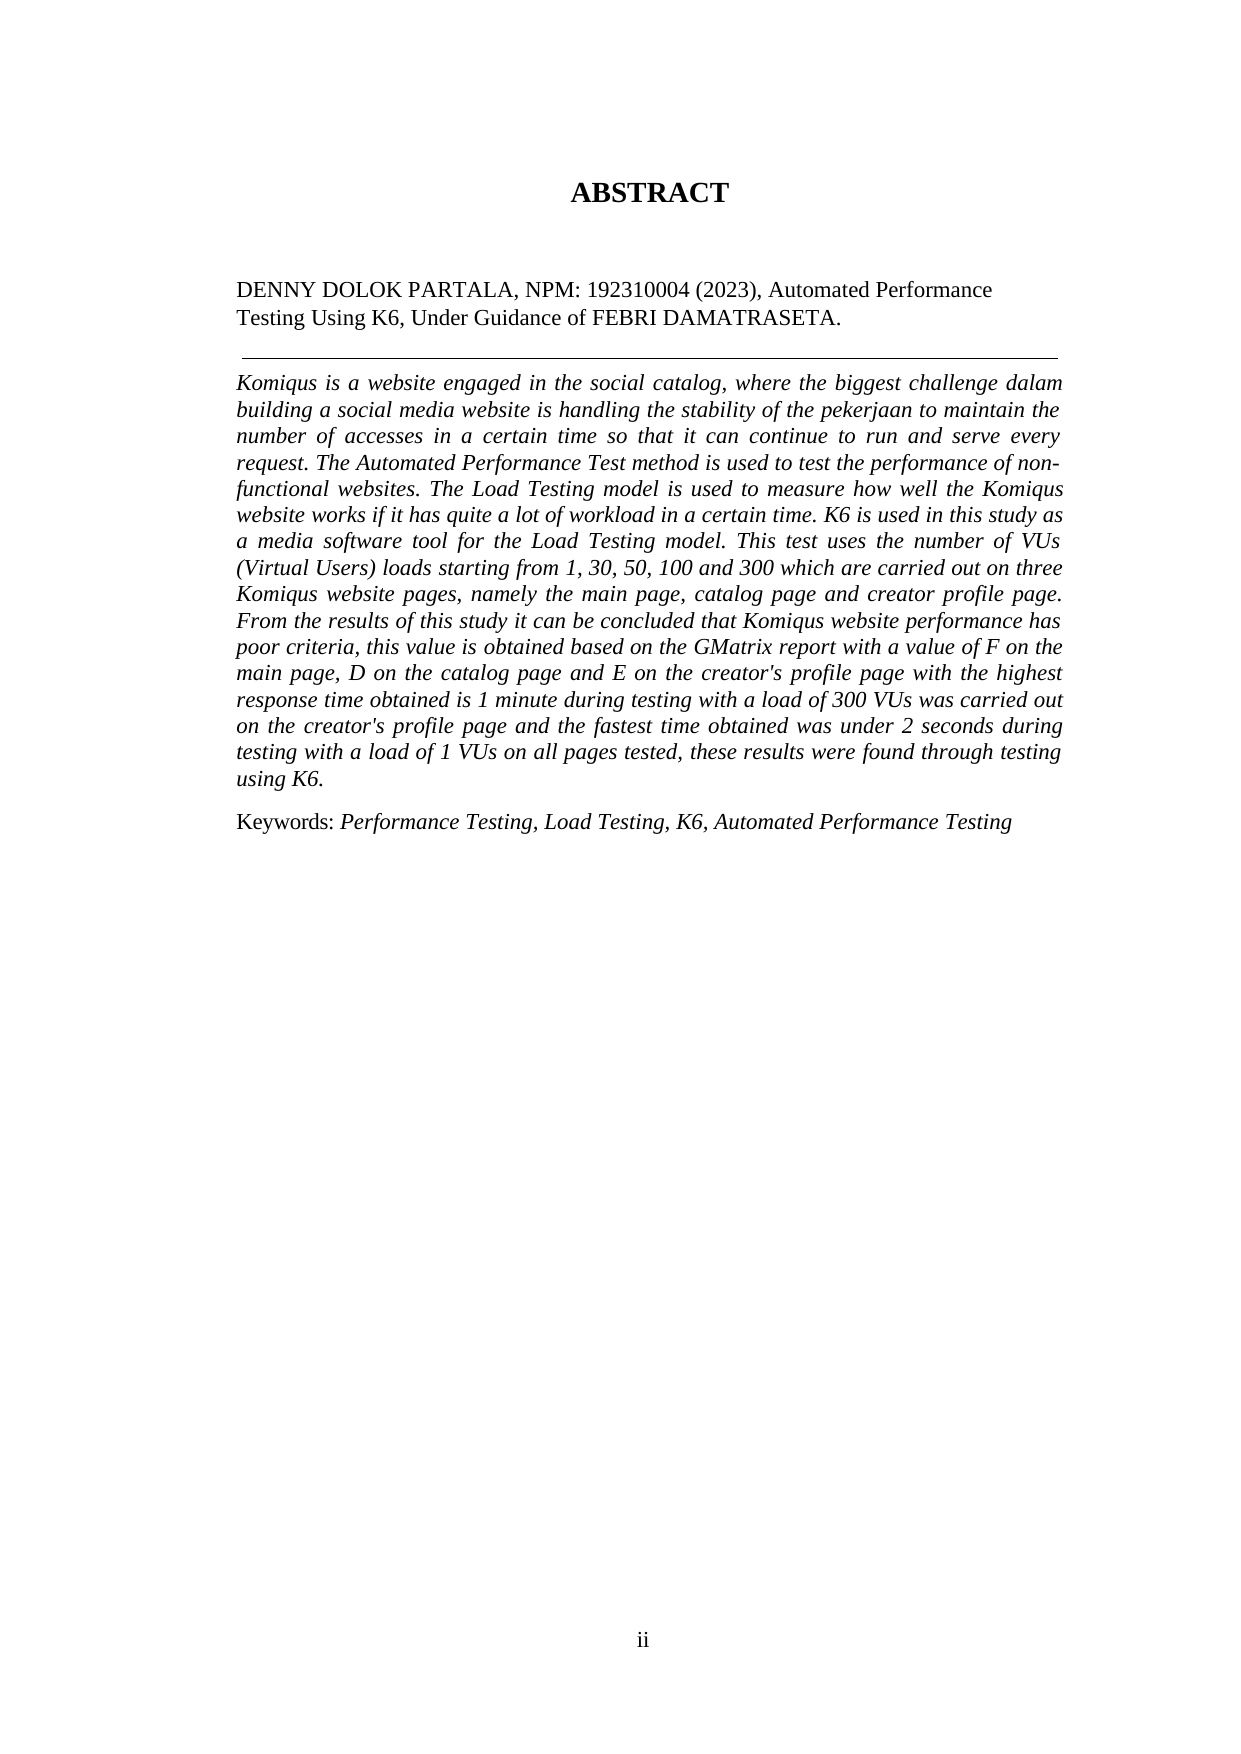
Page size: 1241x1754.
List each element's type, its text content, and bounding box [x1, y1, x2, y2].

text DENNY DOLOK PARTALA, NPM: 192310004 (2023), Automated Performance Testing Using K6, Under Guidance of FEBRI DAMATRASETA. [236, 276, 995, 331]
text Keywords: Performance Testing, Load Testing, K6, Automated Performance Testing [236, 808, 1090, 834]
subtitle ABSTRACT [240, 175, 1059, 209]
text Komiqus is a website engaged in the social catalog, where the biggest challenge dalam building a social media website is handling the stability of the pekerjaan to maintain the number of accesses in a certain time so that it can continue to run and serve every request. The Automated Performance Test method is used to test the performance of non-functional websites. The Load Testing model is used to measure how well the Komiqus website works if it has quite a lot of workload in a certain time. K6 is used in this study as a media software tool for the Load Testing model. This test uses the number of VUs (Virtual Users) loads starting from 1, 30, 50, 100 and 300 which are carried out on three Komiqus website pages, namely the main page, catalog page and creator profile page. From the results of this study it can be concluded that Komiqus website performance has poor criteria, this value is obtained based on the GMatrix report with a value of F on the main page, D on the catalog page and E on the creator's profile page with the highest response time obtained is 1 minute during testing with a load of 300 VUs was carried out on the creator's profile page and the fastest time obtained was under 2 seconds during testing with a load of 1 VUs on all pages tested, these results were found through testing using K6. [236, 369, 1064, 791]
